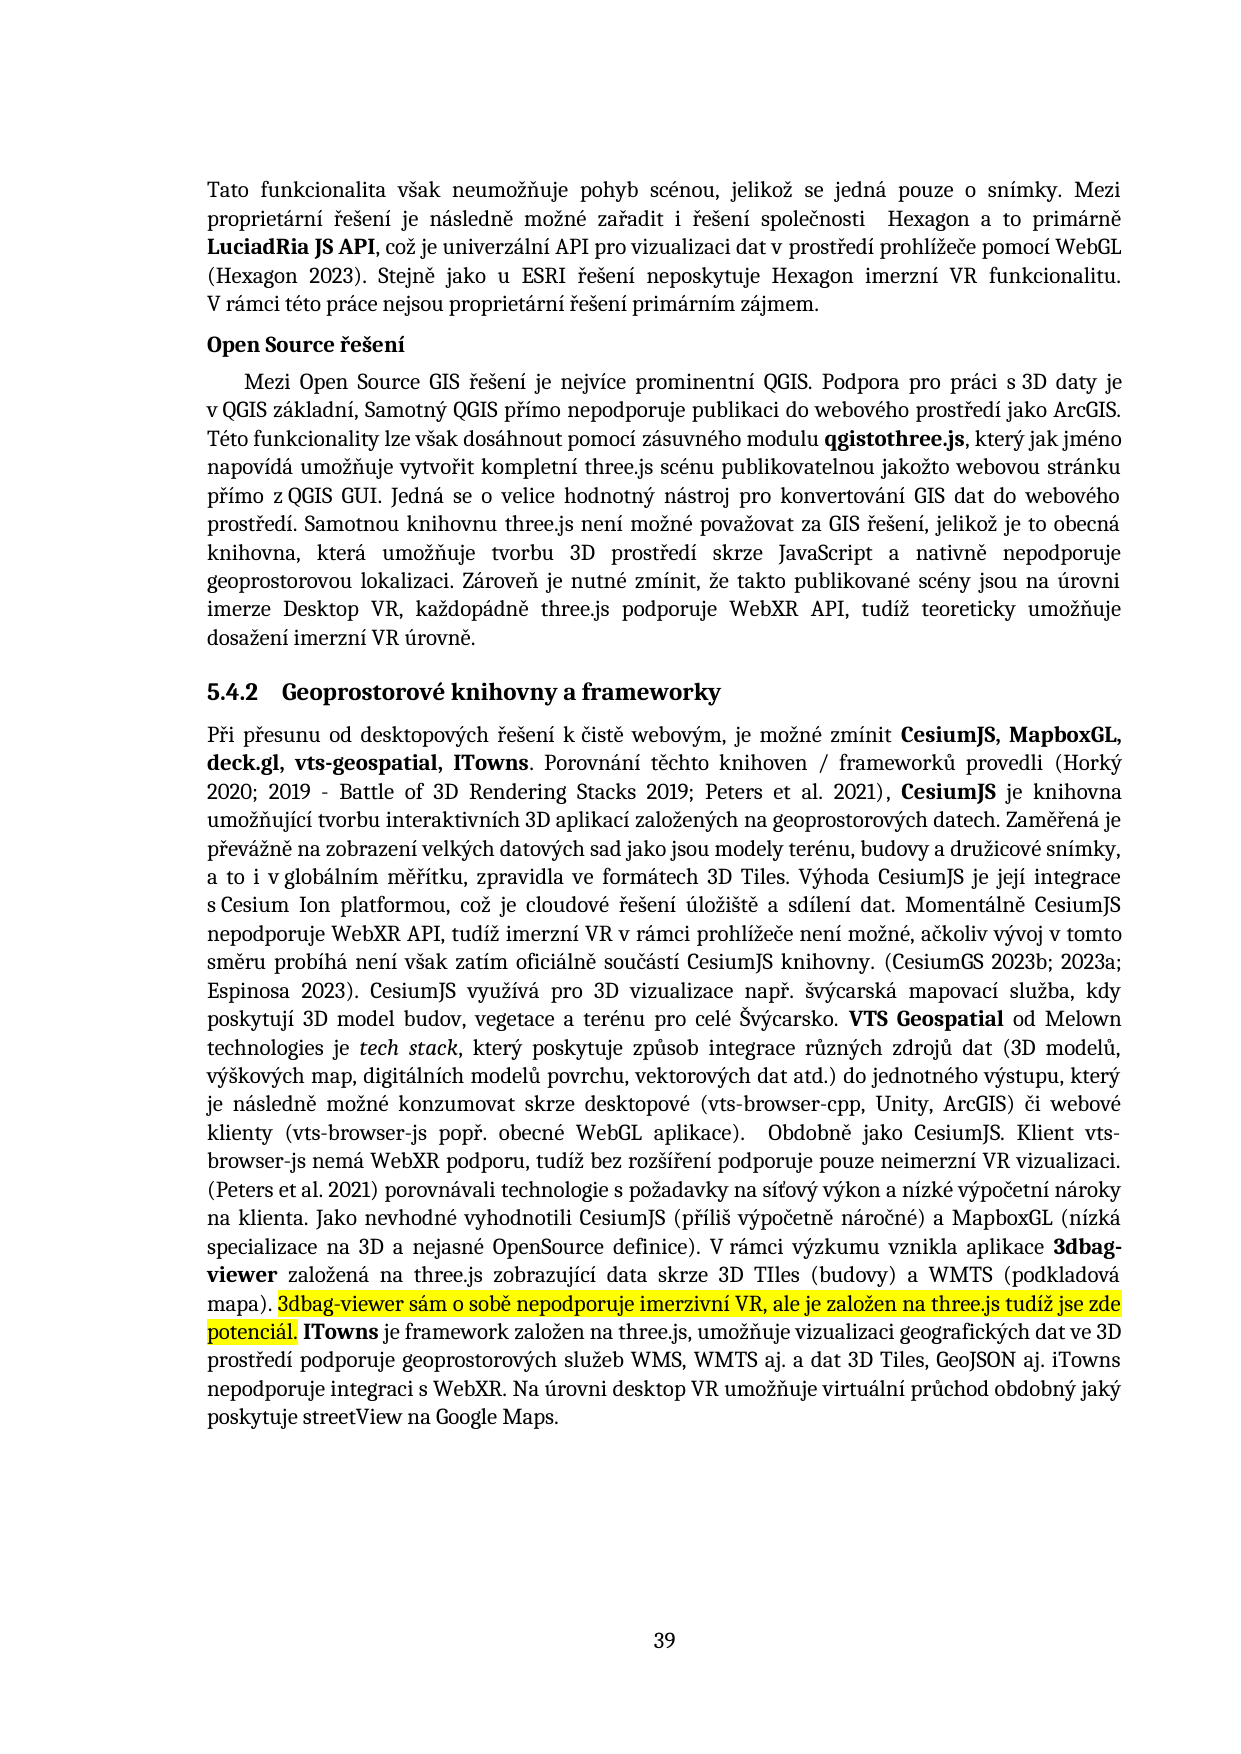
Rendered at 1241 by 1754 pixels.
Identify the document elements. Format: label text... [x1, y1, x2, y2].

text Mezi Open Source GIS řešení je nejvíce prominentní QGIS. Podpora pro práci s 3D daty je v QGIS základní, Samotný QGIS přímo nepodporuje publikaci do webového prostředí jako ArcGIS. Této funkcionality lze však dosáhnout pomocí zásuvného modulu qgistothree.js, který jak jméno napovídá umožňuje vytvořit kompletní three.js scénu publikovatelnou jakožto webovou stránku přímo z QGIS GUI. Jedná se o velice hodnotný nástroj pro konvertování GIS dat do webového prostředí. Samotnou knihovnu three.js není možné považovat za GIS řešení, jelikož je to obecná knihovna, která umožňuje tvorbu 3D prostředí skrze JavaScript a nativně nepodporuje geoprostorovou lokalizaci. Zároveň je nutné zmínit, že takto publikované scény jsou na úrovni imerze Desktop VR, každopádně three.js podporuje WebXR API, tudíž teoreticky umožňuje dosažení imerzní VR úrovně. [207, 369, 1122, 651]
text Při přesunu od desktopových řešení k čistě webovým, je možné zmínit CesiumJS, MapboxGL, deck.gl, vts-geospatial, ITowns. Porovnání těchto knihoven / frameworků provedli (Horký 2020; 2019 - Battle of 3D Rendering Stacks 2019; Peters et al. 2021), CesiumJS je knihovna umožňující tvorbu interaktivních 3D aplikací založených na geoprostorových datech. Zaměřená je převážně na zobrazení velkých datových sad jako jsou modely terénu, budovy a družicové snímky, a to i v globálním měřítku, zpravidla ve formátech 3D Tiles. Výhoda CesiumJS je její integrace s Cesium Ion platformou, což je cloudové řešení úložiště a sdílení dat. Momentálně CesiumJS nepodporuje WebXR API, tudíž imerzní VR v rámci prohlížeče není možné, ačkoliv vývoj v tomto směru probíhá není však zatím oficiálně součástí CesiumJS knihovny. (CesiumGS 2023b; 2023a; Espinosa 2023). CesiumJS využívá pro 3D vizualizace např. švýcarská mapovací služba, kdy poskytují 3D model budov, vegetace a terénu pro celé Švýcarsko. VTS Geospatial od Melown technologies je tech stack, který poskytuje způsob integrace různých zdrojů dat (3D modelů, výškových map, digitálních modelů povrchu, vektorových dat atd.) do jednotného výstupu, který je následně možné konzumovat skrze desktopové (vts-browser-cpp, Unity, ArcGIS) či webové klienty (vts-browser-js popř. obecné WebGL aplikace). Obdobně jako CesiumJS. Klient vts-browser-js nemá WebXR podporu, tudíž bez rozšíření podporuje pouze neimerzní VR vizualizaci. (Peters et al. 2021) porovnávali technologie s požadavky na síťový výkon a nízké výpočetní nároky na klienta. Jako nevhodné vyhodnotili CesiumJS (příliš výpočetně náročné) a MapboxGL (nízká specializace na 3D a nejasné OpenSource definice). V rámci výzkumu vznikla aplikace 3dbag-viewer založená na three.js zobrazující data skrze 3D TIles (budovy) a WMTS (podkladová mapa). 3dbag-viewer sám o sobě nepodporuje imerzivní VR, ale je založen na three.js tudíž jse zde potenciál. ITowns je framework založen na three.js, umožňuje vizualizaci geografických dat ve 3D prostředí podporuje geoprostorových služeb WMS, WMTS aj. a dat 3D Tiles, GeoJSON aj. iTowns nepodporuje integraci s WebXR. Na úrovni desktop VR umožňuje virtuální průchod obdobný jaký poskytuje streetView na Google Maps. [207, 722, 1122, 1430]
subtitle Geoprostorové knihovny a frameworky [207, 678, 1122, 707]
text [207, 177, 1122, 317]
text Open Source řešení [207, 332, 1122, 358]
